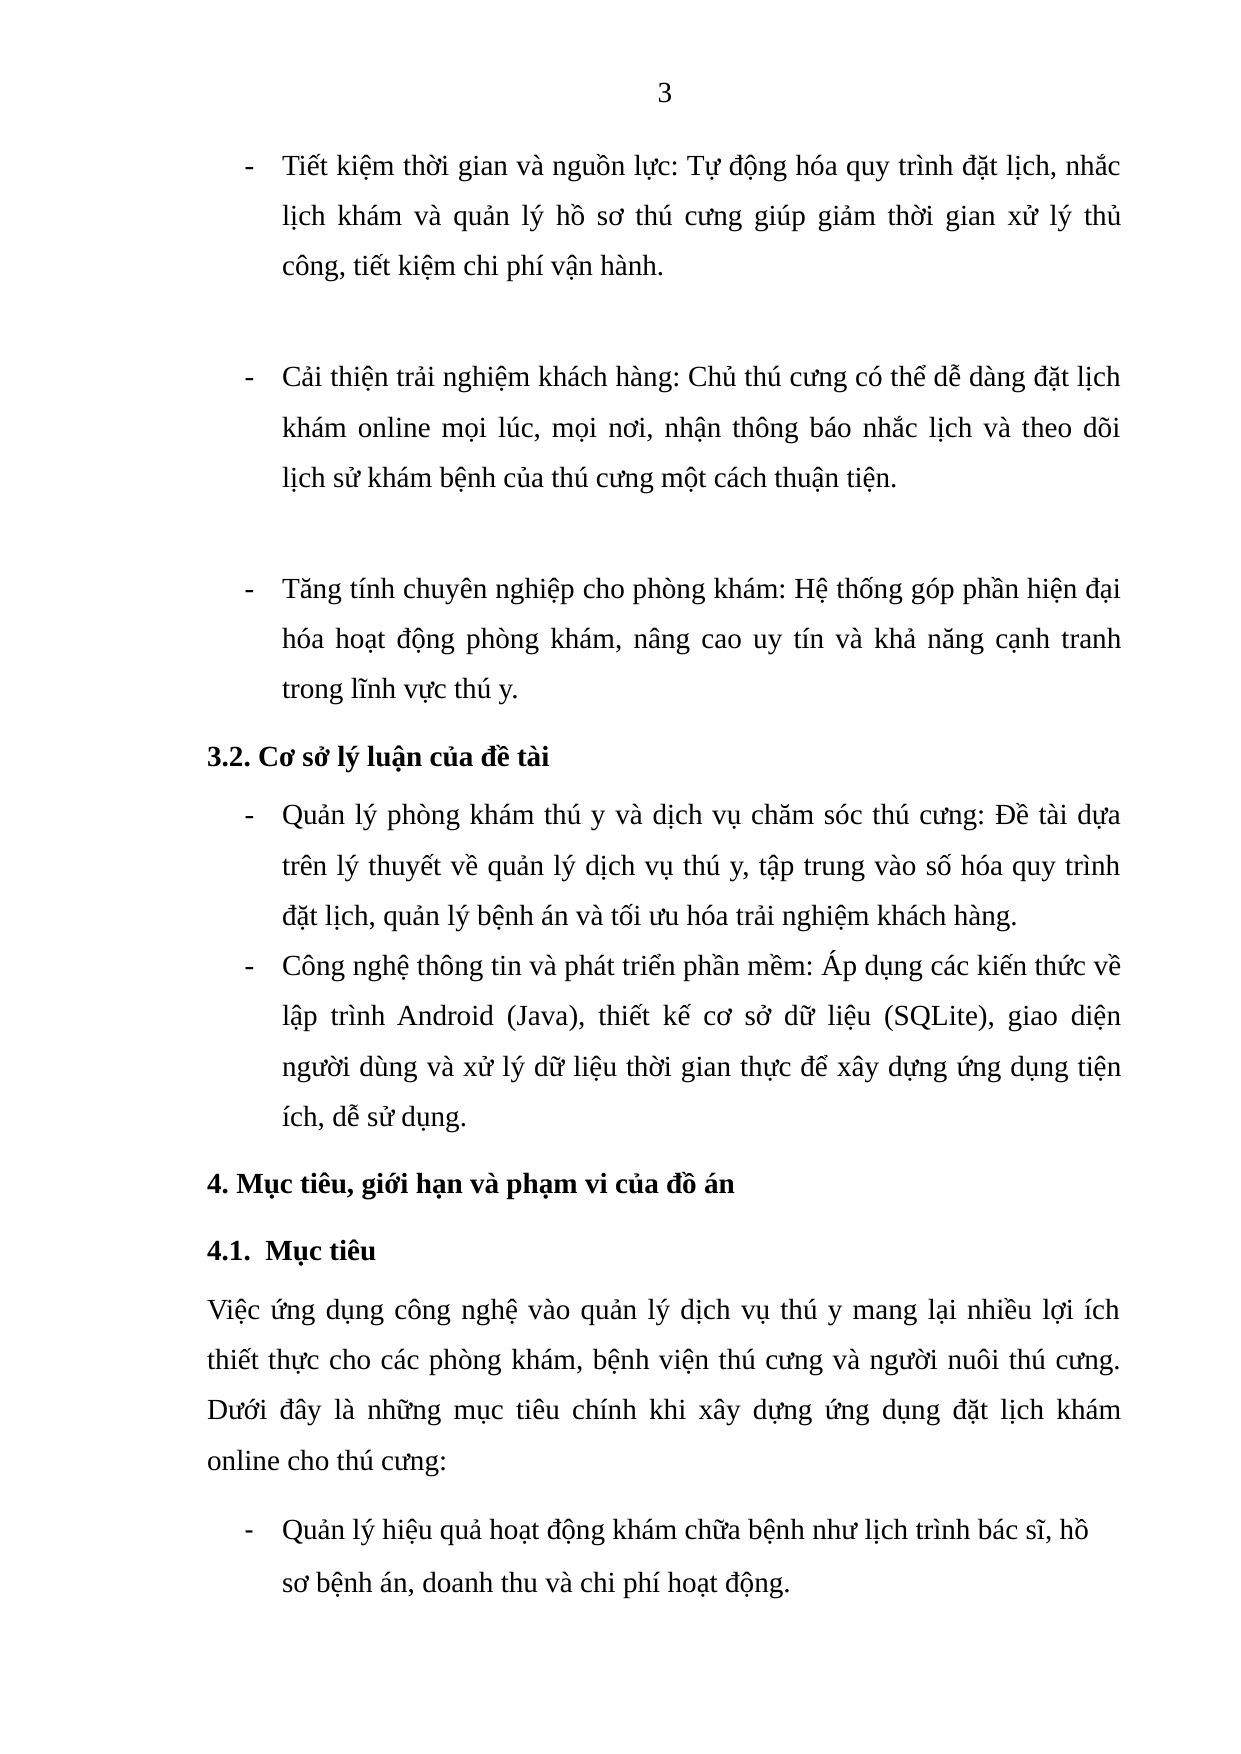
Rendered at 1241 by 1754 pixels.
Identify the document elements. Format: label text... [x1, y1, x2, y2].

list Tiết kiệm thời gian và nguồn lực: Tự động hóa quy trình đặt lịch, nhắc lịch khám và quản lý hồ sơ thú cưng giúp giảm thời gian xử lý thủ công, tiết kiệm chi phí vận hành. [244, 148, 1122, 282]
list Quản lý phòng khám thú y và dịch vụ chăm sóc thú cưng: Đề tài dựa trên lý thuyết về quản lý dịch vụ thú y, tập trung vào số hóa quy trình đặt lịch, quản lý bệnh án và tối ưu hóa trải nghiệm khách hàng. [244, 797, 1122, 931]
list Công nghệ thông tin và phát triển phần mềm: Áp dụng các kiến thức về lập trình Android (Java), thiết kế cơ sở dữ liệu (SQLite), giao diện người dùng và xử lý dữ liệu thời gian thực để xây dựng ứng dụng tiện ích, dễ sử dụng. [244, 948, 1122, 1133]
subtitle 4.1. Mục tiêu [207, 1233, 1122, 1267]
list Quản lý hiệu quả hoạt động khám chữa bệnh như lịch trình bác sĩ, hồ sơ bệnh án, doanh thu và chi phí hoạt động. [244, 1510, 1122, 1598]
list Tăng tính chuyên nghiệp cho phòng khám: Hệ thống góp phần hiện đại hóa hoạt động phòng khám, nâng cao uy tín và khả năng cạnh tranh trong lĩnh vực thú y. [244, 571, 1122, 705]
subtitle 4. Mục tiêu, giới hạn và phạm vi của đồ án [207, 1166, 1122, 1200]
list Cải thiện trải nghiệm khách hàng: Chủ thú cưng có thể dễ dàng đặt lịch khám online mọi lúc, mọi nơi, nhận thông báo nhắc lịch và theo dõi lịch sử khám bệnh của thú cưng một cách thuận tiện. [244, 359, 1122, 493]
text Việc ứng dụng công nghệ vào quản lý dịch vụ thú y mang lại nhiều lợi ích thiết thực cho các phòng khám, bệnh viện thú cưng và người nuôi thú cưng. Dưới đây là những mục tiêu chính khi xây dựng ứng dụng đặt lịch khám online cho thú cưng: [207, 1292, 1122, 1476]
subtitle 3.2. Cơ sở lý luận của đề tài [207, 739, 1122, 772]
